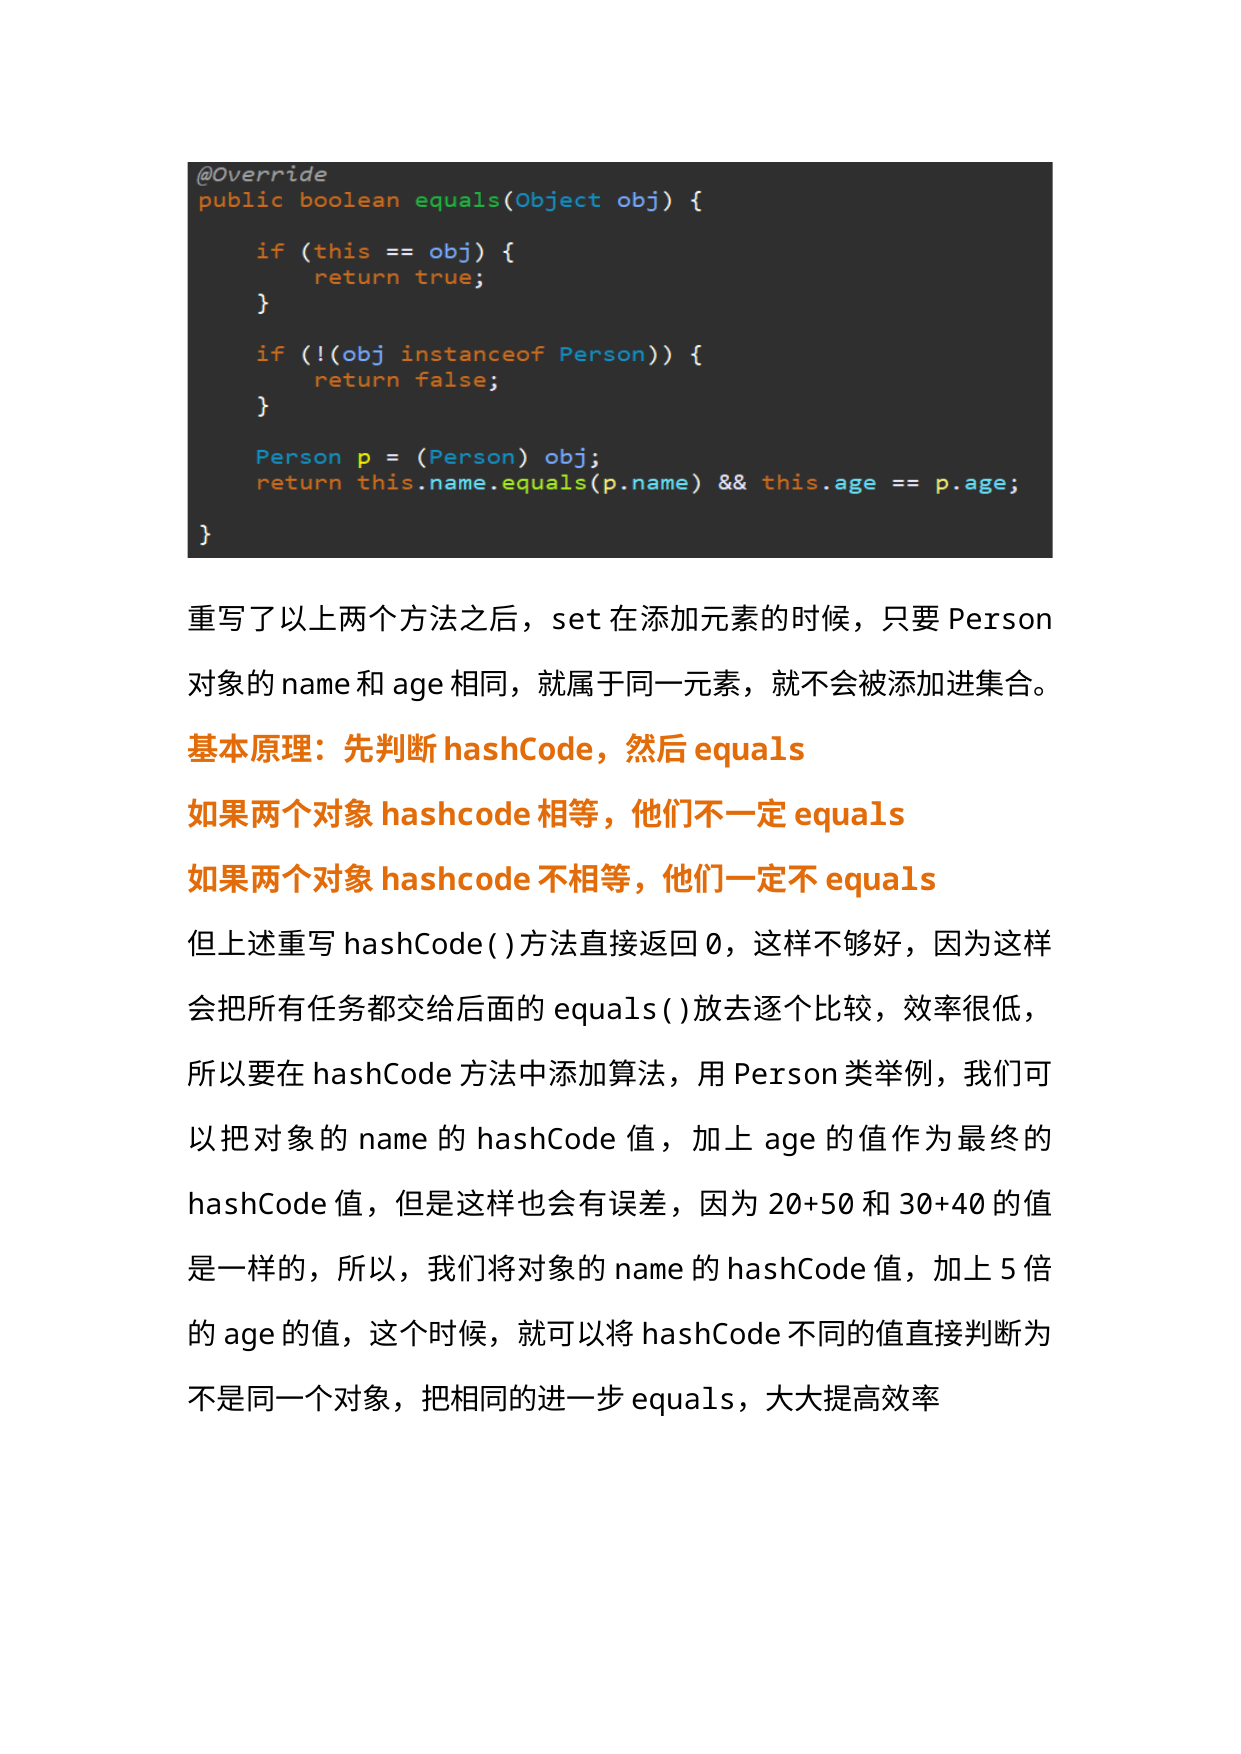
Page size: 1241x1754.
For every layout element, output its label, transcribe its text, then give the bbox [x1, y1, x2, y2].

text 但上述重写hashCode()方法直接返回0，这样不够好，因为这样会把所有任务都交给后面的equals()放去逐个比较，效率很低，所以要在hashCode方法中添加算法，用Person类举例，我们可以把对象的name的hashCode值，加上age的值作为最终的hashCode值，但是这样也会有误差，因为20+50和30+40的值是一样的，所以，我们将对象的name的hashCode值，加上5倍的age的值，这个时候，就可以将hashCode不同的值直接判断为不是同一个对象，把相同的进一步equals，大大提高效率 [187, 909, 1053, 1429]
text 如果两个对象hashcode相等，他们不一定equals 如果两个对象hashcode不相等，他们一定不equals [187, 779, 1053, 909]
text 基本原理：先判断hashCode，然后equals [187, 714, 1053, 779]
text 重写了以上两个方法之后，set在添加元素的时候，只要Person对象的name和age相同，就属于同一元素，就不会被添加进集合。 [187, 584, 1053, 714]
picture [187, 162, 1053, 558]
